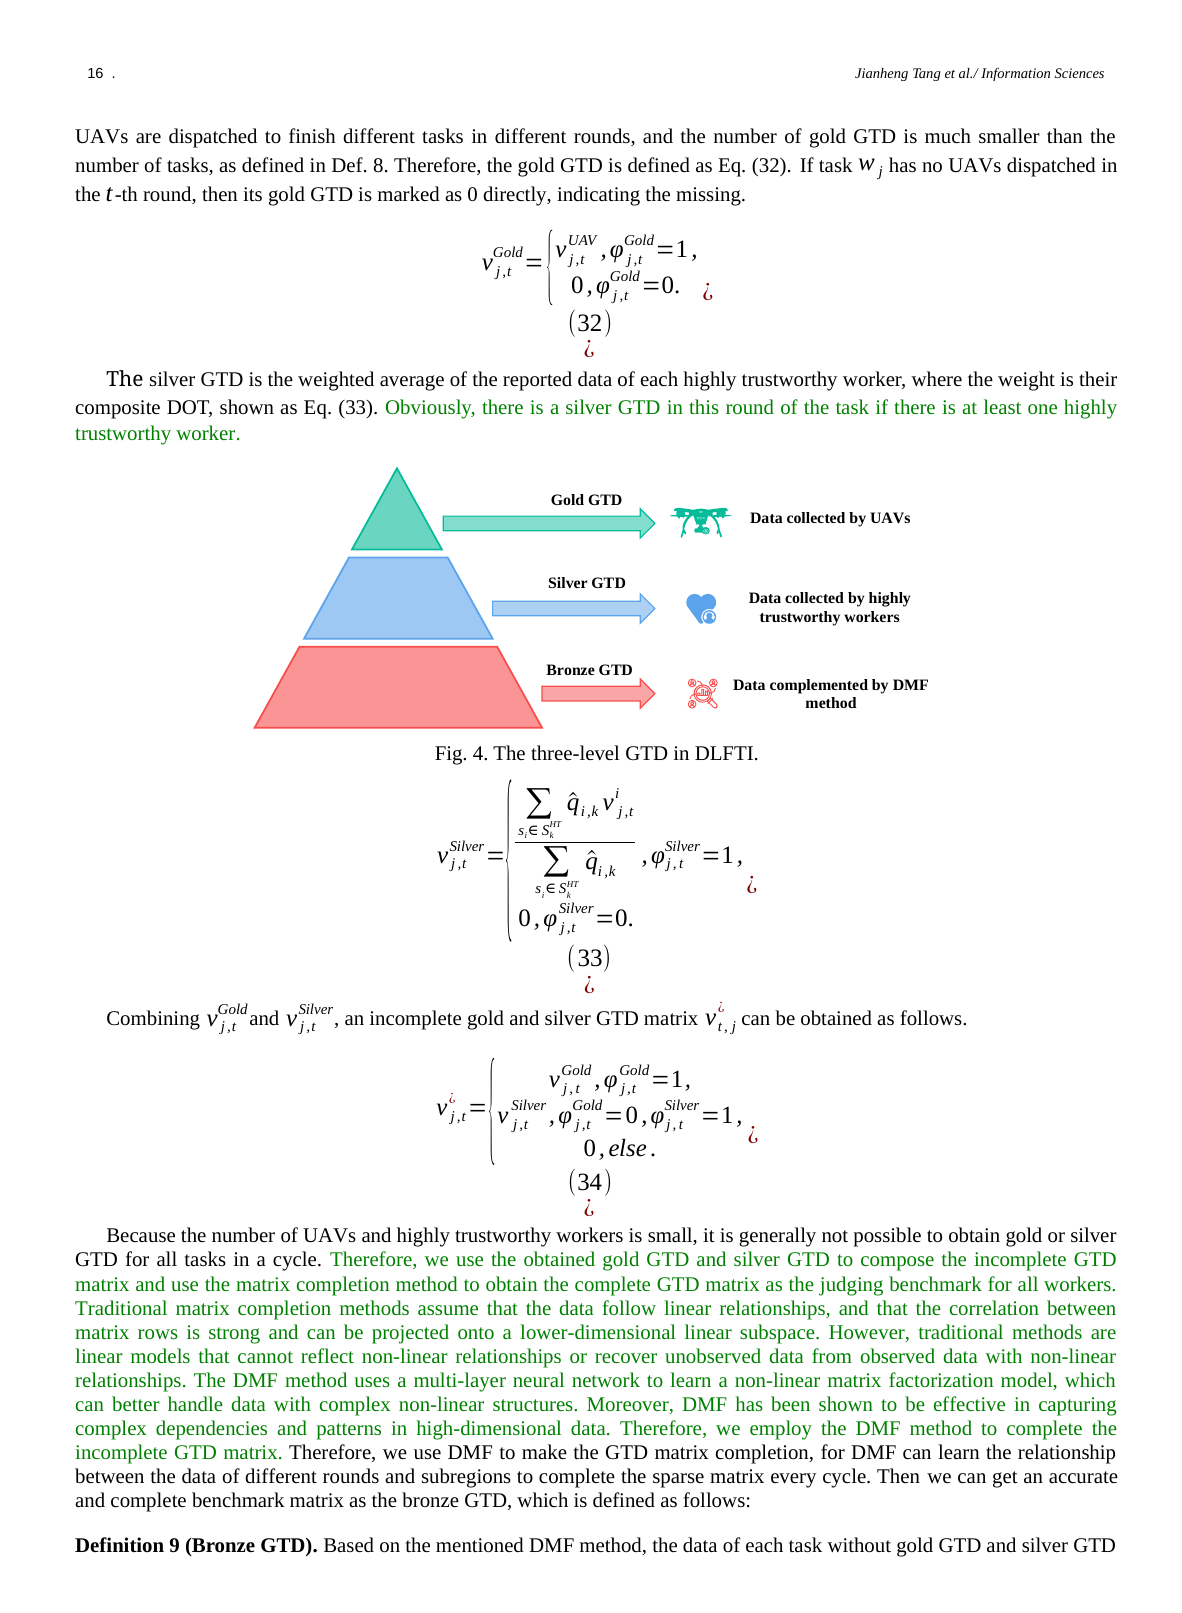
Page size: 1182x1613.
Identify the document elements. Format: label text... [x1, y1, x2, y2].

text The silver GTD is the weighted average of the reported data of each highly trustworthy worker, where the weight is their composite DOT, shown as Eq. (33). Obviously, there is a silver GTD in this round of the task if there is at least one highly trustworthy worker. [75, 364, 1118, 445]
text Fig. 4. The three-level GTD in DLFTI. [75, 741, 1118, 765]
text Combining and , an incomplete gold and silver GTD matrix can be obtained as follows. [75, 1000, 1118, 1035]
text Because the number of UAVs and highly trustworthy workers is small, it is generally not possible to obtain gold or silver GTD for all tasks in a cycle. Therefore, we use the obtained gold GTD and silver GTD to compose the incomplete GTD matrix and use the matrix completion method to obtain the complete GTD matrix as the judging benchmark for all workers. Traditional matrix completion methods assume that the data follow linear relationships, and that the correlation between matrix rows is strong and can be projected onto a lower-dimensional linear subspace. However, traditional methods are linear models that cannot reflect non-linear relationships or recover unobserved data from observed data with non-linear relationships. The DMF method uses a multi-layer neural network to learn a non-linear matrix factorization model, which can better handle data with complex non-linear structures. Moreover, DMF has been shown to be effective in capturing complex dependencies and patterns in high-dimensional data. Therefore, we employ the DMF method to complete the incomplete GTD matrix. Therefore, we use DMF to make the GTD matrix completion, for DMF can learn the relationship between the data of different rounds and subregions to complete the sparse matrix every cycle. Then we can get an accurate and complete benchmark matrix as the bronze GTD, which is defined as follows: [75, 1223, 1118, 1512]
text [75, 1533, 1118, 1557]
text UAVs are dispatched to finish different tasks in different rounds, and the number of gold GTD is much smaller than the number of tasks, as defined in Def. 8. Therefore, the gold GTD is defined as Eq. (32). If task has no UAVs dispatched in the -th round, then its gold GTD is marked as 0 directly, indicating the missing. [75, 124, 1118, 207]
